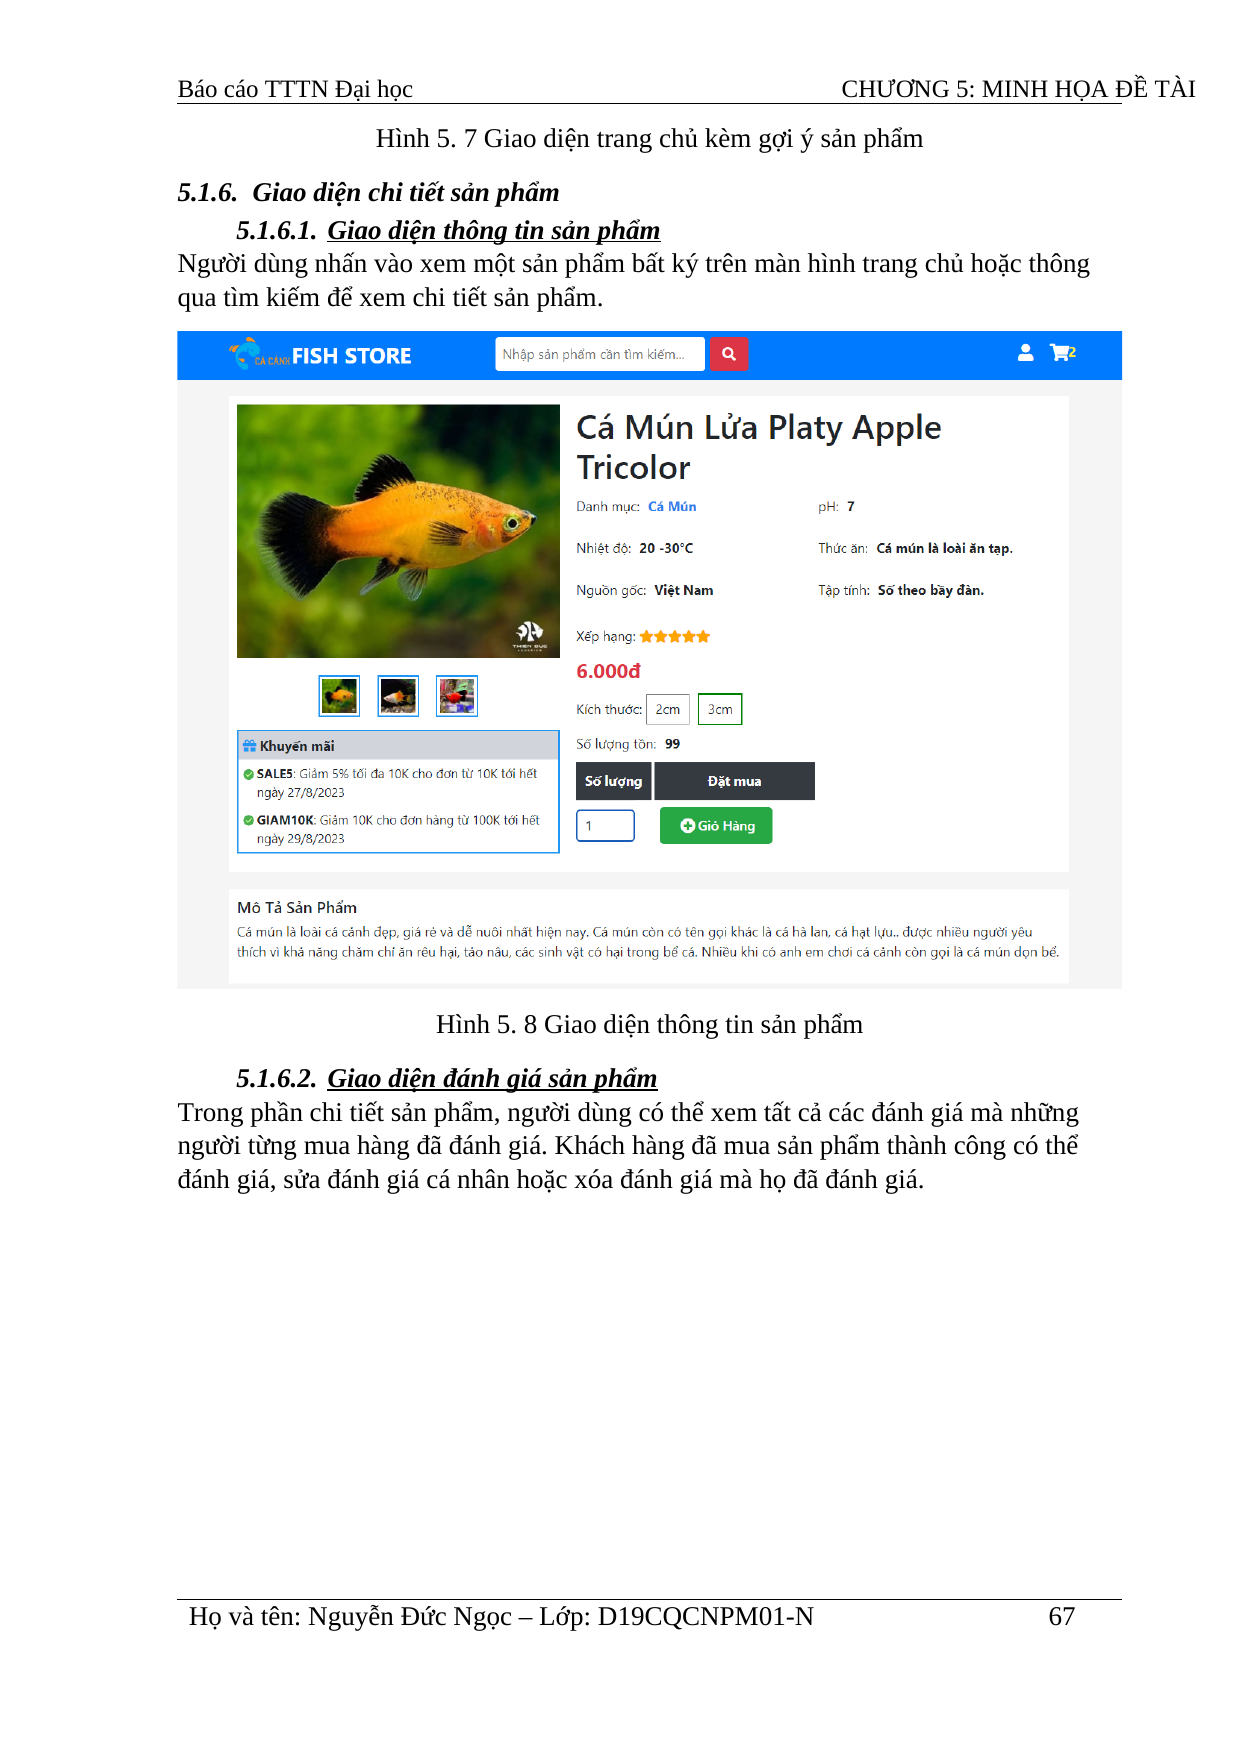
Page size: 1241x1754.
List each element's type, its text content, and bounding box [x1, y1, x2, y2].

text Trong phần chi tiết sản phẩm, người dùng có thể xem tất cả các đánh giá mà những người từng mua hàng đã đánh giá. Khách hàng đã mua sản phẩm thành công có thể đánh giá, sửa đánh giá cá nhân hoặc xóa đánh giá mà họ đã đánh giá. [177, 1096, 1122, 1194]
subtitle Giao diện chi tiết sản phẩm [177, 176, 1122, 207]
subtitle Giao diện đánh giá sản phẩm [236, 1062, 1122, 1093]
text Hình 5. 8 Giao diện thông tin sản phẩm [177, 1008, 1122, 1039]
subtitle Giao diện thông tin sản phẩm [177, 214, 1122, 245]
picture [177, 331, 1123, 989]
text Hình 5. 7 Giao diện trang chủ kèm gợi ý sản phẩm [177, 122, 1122, 153]
text Người dùng nhấn vào xem một sản phẩm bất ký trên màn hình trang chủ hoặc thông qua tìm kiếm để xem chi tiết sản phẩm. [177, 247, 1122, 312]
